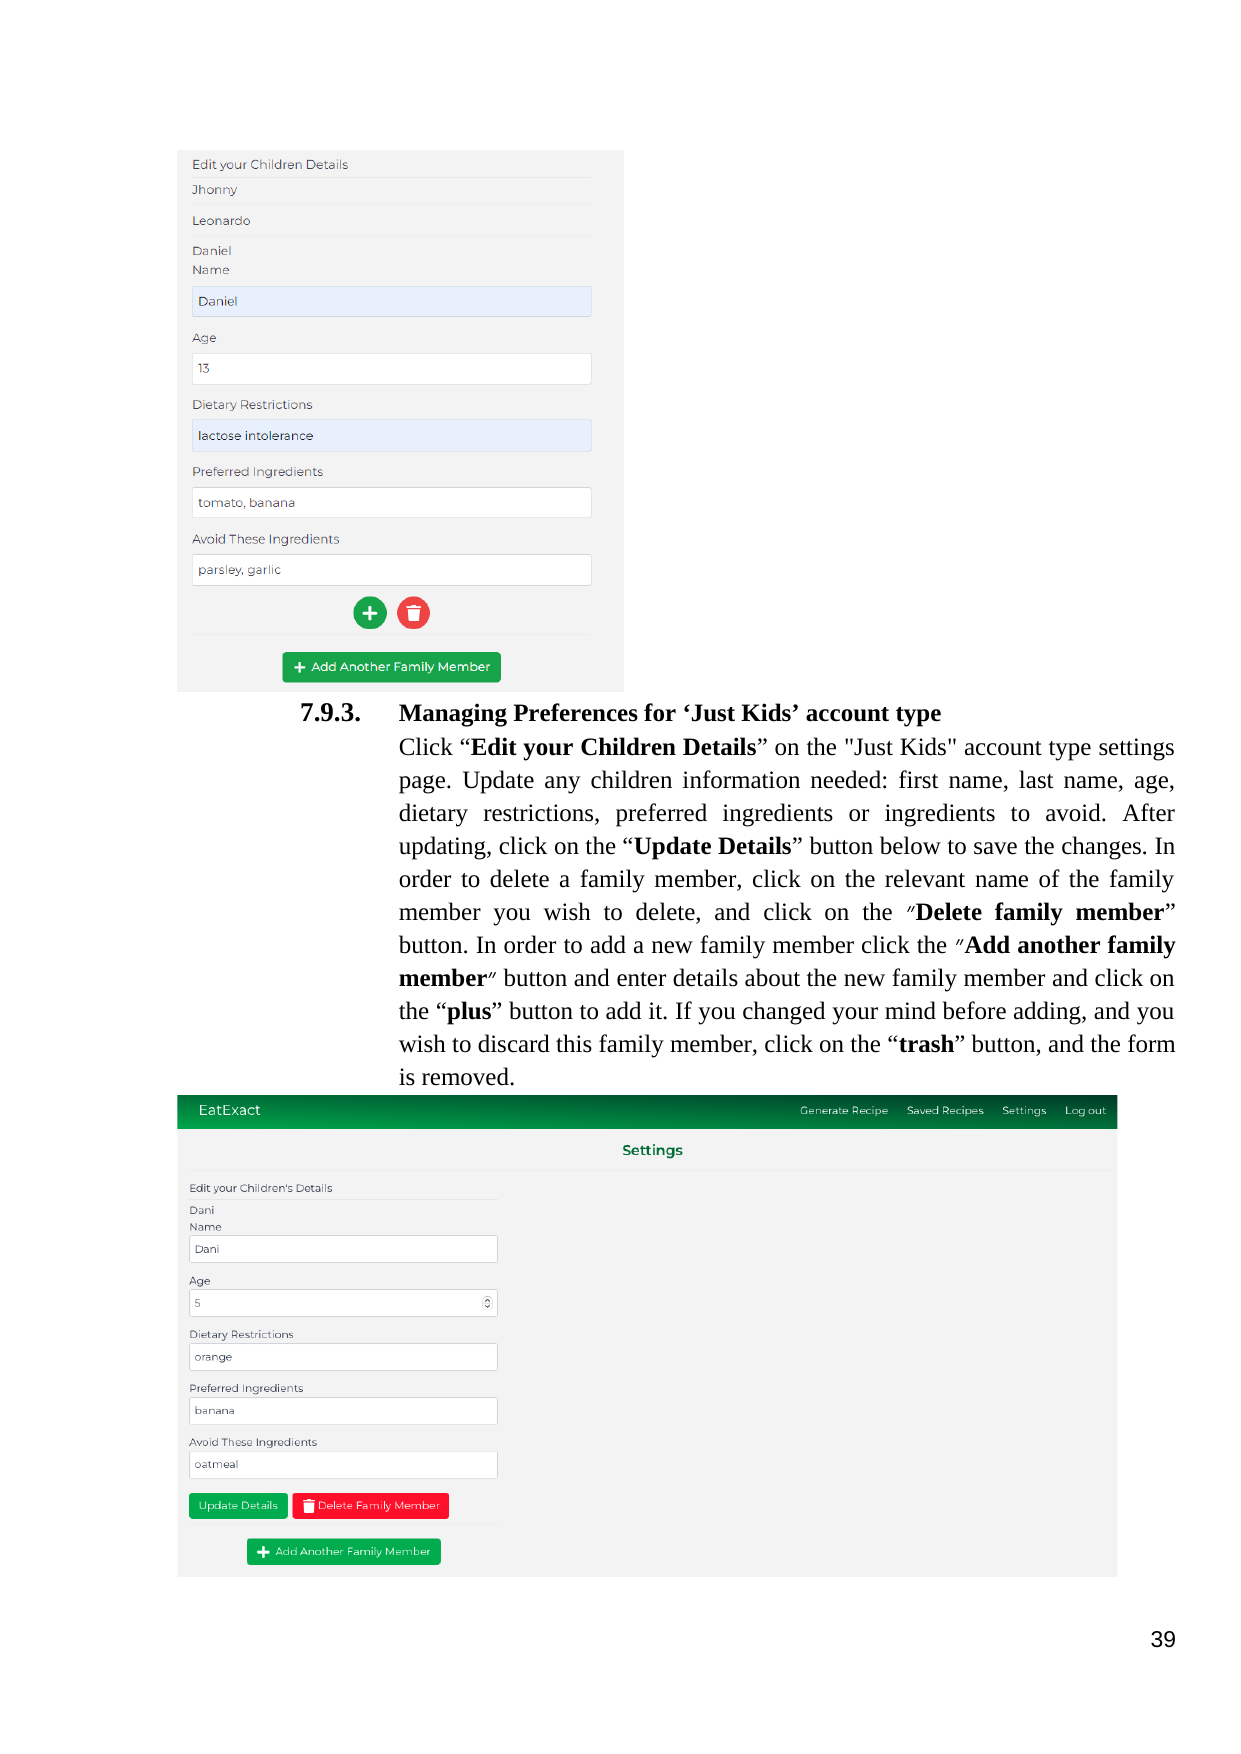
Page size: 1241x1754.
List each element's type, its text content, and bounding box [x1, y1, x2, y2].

subtitle Managing Preferences for ‘Just Kids’ account type [361, 696, 1176, 727]
picture [177, 150, 624, 692]
text Click “Edit your Children Details” on the "Just Kids" account type settings page. Update any children information needed: first name, last name, age, dietary restrictions, preferred ingredients or ingredients to avoid. After updating, click on the “Update Details” button below to save the changes. In order to delete a family member, click on the relevant name of the family member you wish to delete, and click on the ״Delete family member” button. In order to add a new family member click the ״Add another family member״ button and enter details about the new family member and click on the “plus” button to add it. If you changed your mind before adding, and you wish to discard this family member, click on the “trash” button, and the form is removed. [398, 732, 1176, 1091]
picture [177, 1095, 1118, 1577]
